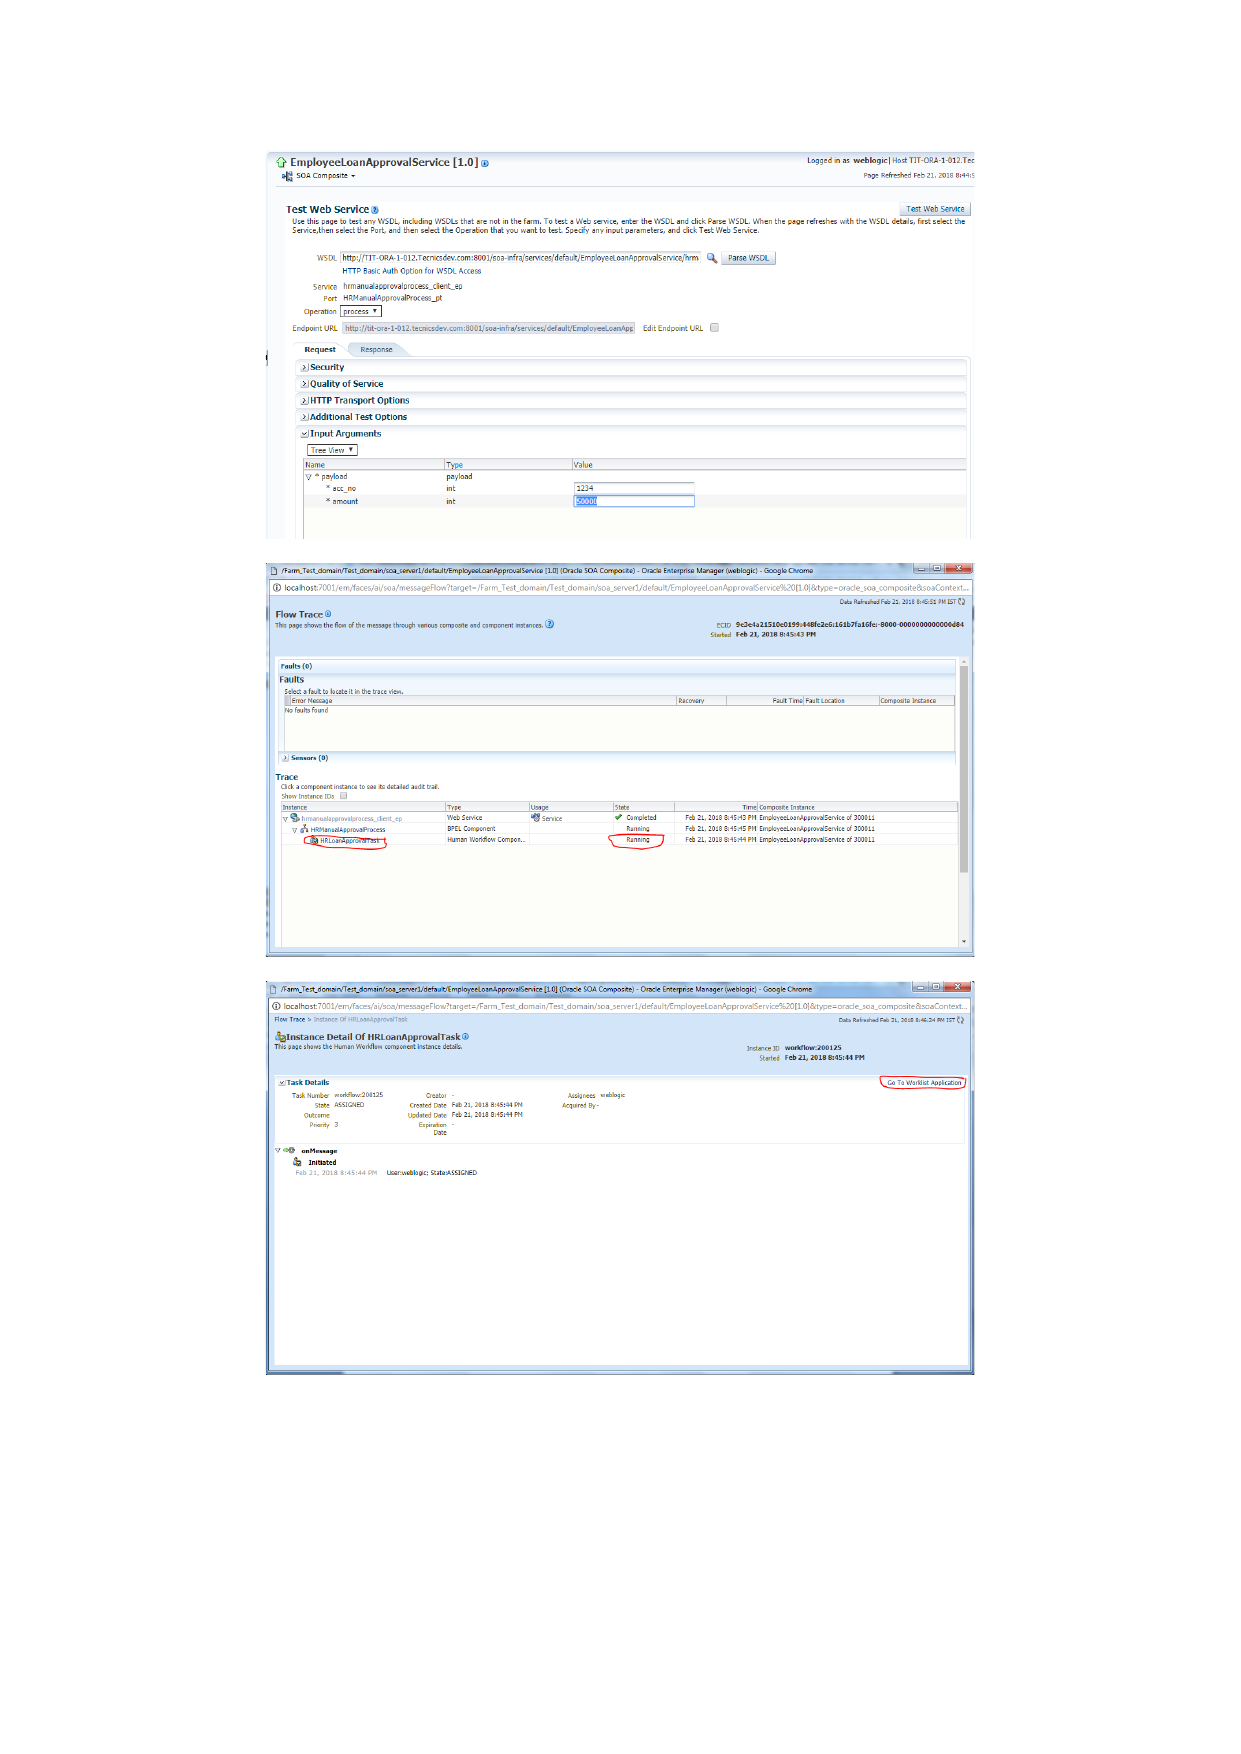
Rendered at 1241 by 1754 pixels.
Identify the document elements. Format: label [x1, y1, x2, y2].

picture [265, 981, 975, 1375]
picture [265, 150, 975, 539]
picture [265, 563, 975, 957]
